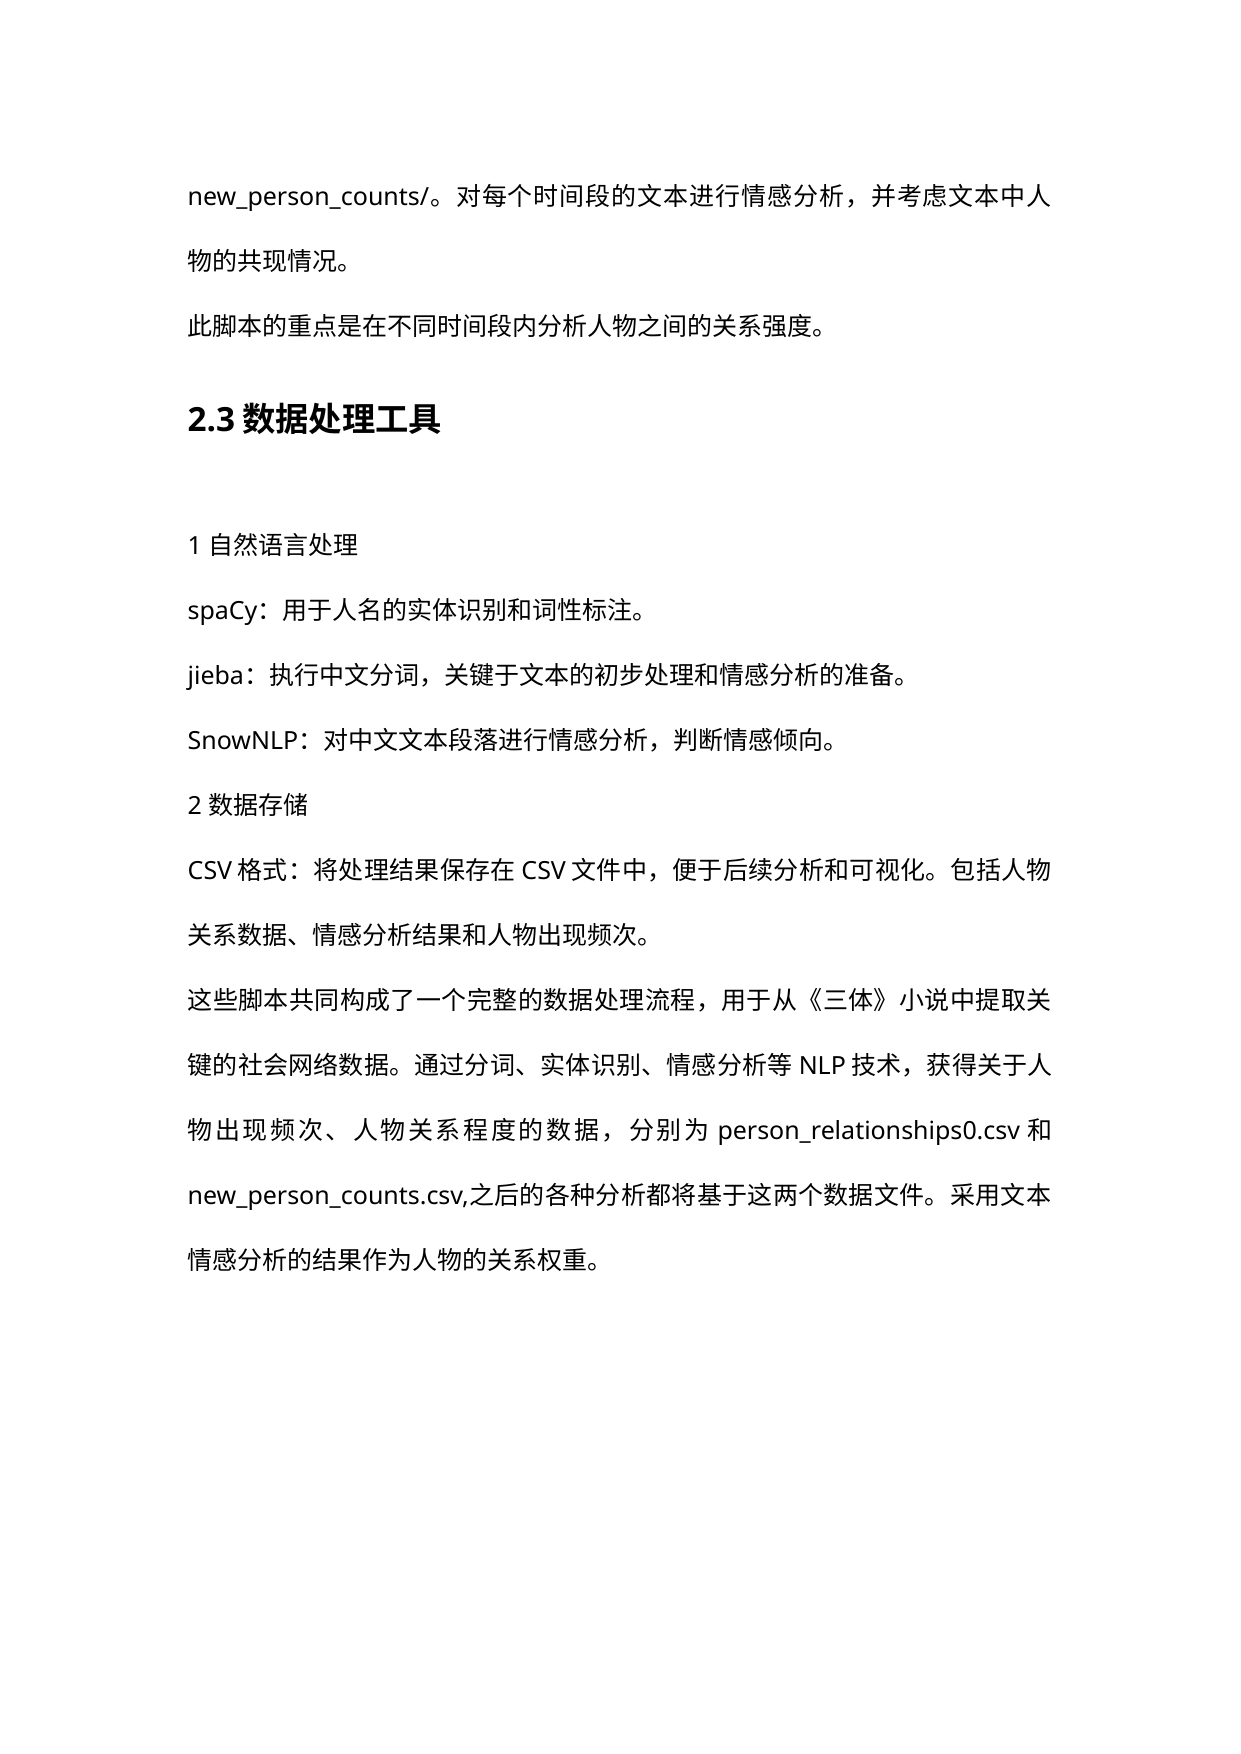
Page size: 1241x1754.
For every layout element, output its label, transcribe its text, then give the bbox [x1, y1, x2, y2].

text 此脚本的重点是在不同时间段内分析人物之间的关系强度。 [187, 292, 1053, 357]
text spaCy：用于人名的实体识别和词性标注。 [187, 576, 1053, 641]
text CSV格式：将处理结果保存在CSV文件中，便于后续分析和可视化。包括人物关系数据、情感分析结果和人物出现频次。 [187, 836, 1053, 966]
text jieba：执行中文分词，关键于文本的初步处理和情感分析的准备。 [187, 641, 1053, 706]
text 这些脚本共同构成了一个完整的数据处理流程，用于从《三体》小说中提取关键的社会网络数据。通过分词、实体识别、情感分析等NLP技术，获得关于人物出现频次、人物关系程度的数据，分别为person_relationships0.csv和new_person_counts.csv,之后的各种分析都将基于这两个数据文件。采用文本情感分析的结果作为人物的关系权重。 [187, 966, 1053, 1291]
text 1 自然语言处理 [187, 511, 1053, 576]
text 2 数据存储 [187, 771, 1053, 836]
text SnowNLP：对中文文本段落进行情感分析，判断情感倾向。 [187, 706, 1053, 771]
subtitle 2.3数据处理工具 [187, 384, 1053, 449]
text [187, 162, 1053, 292]
